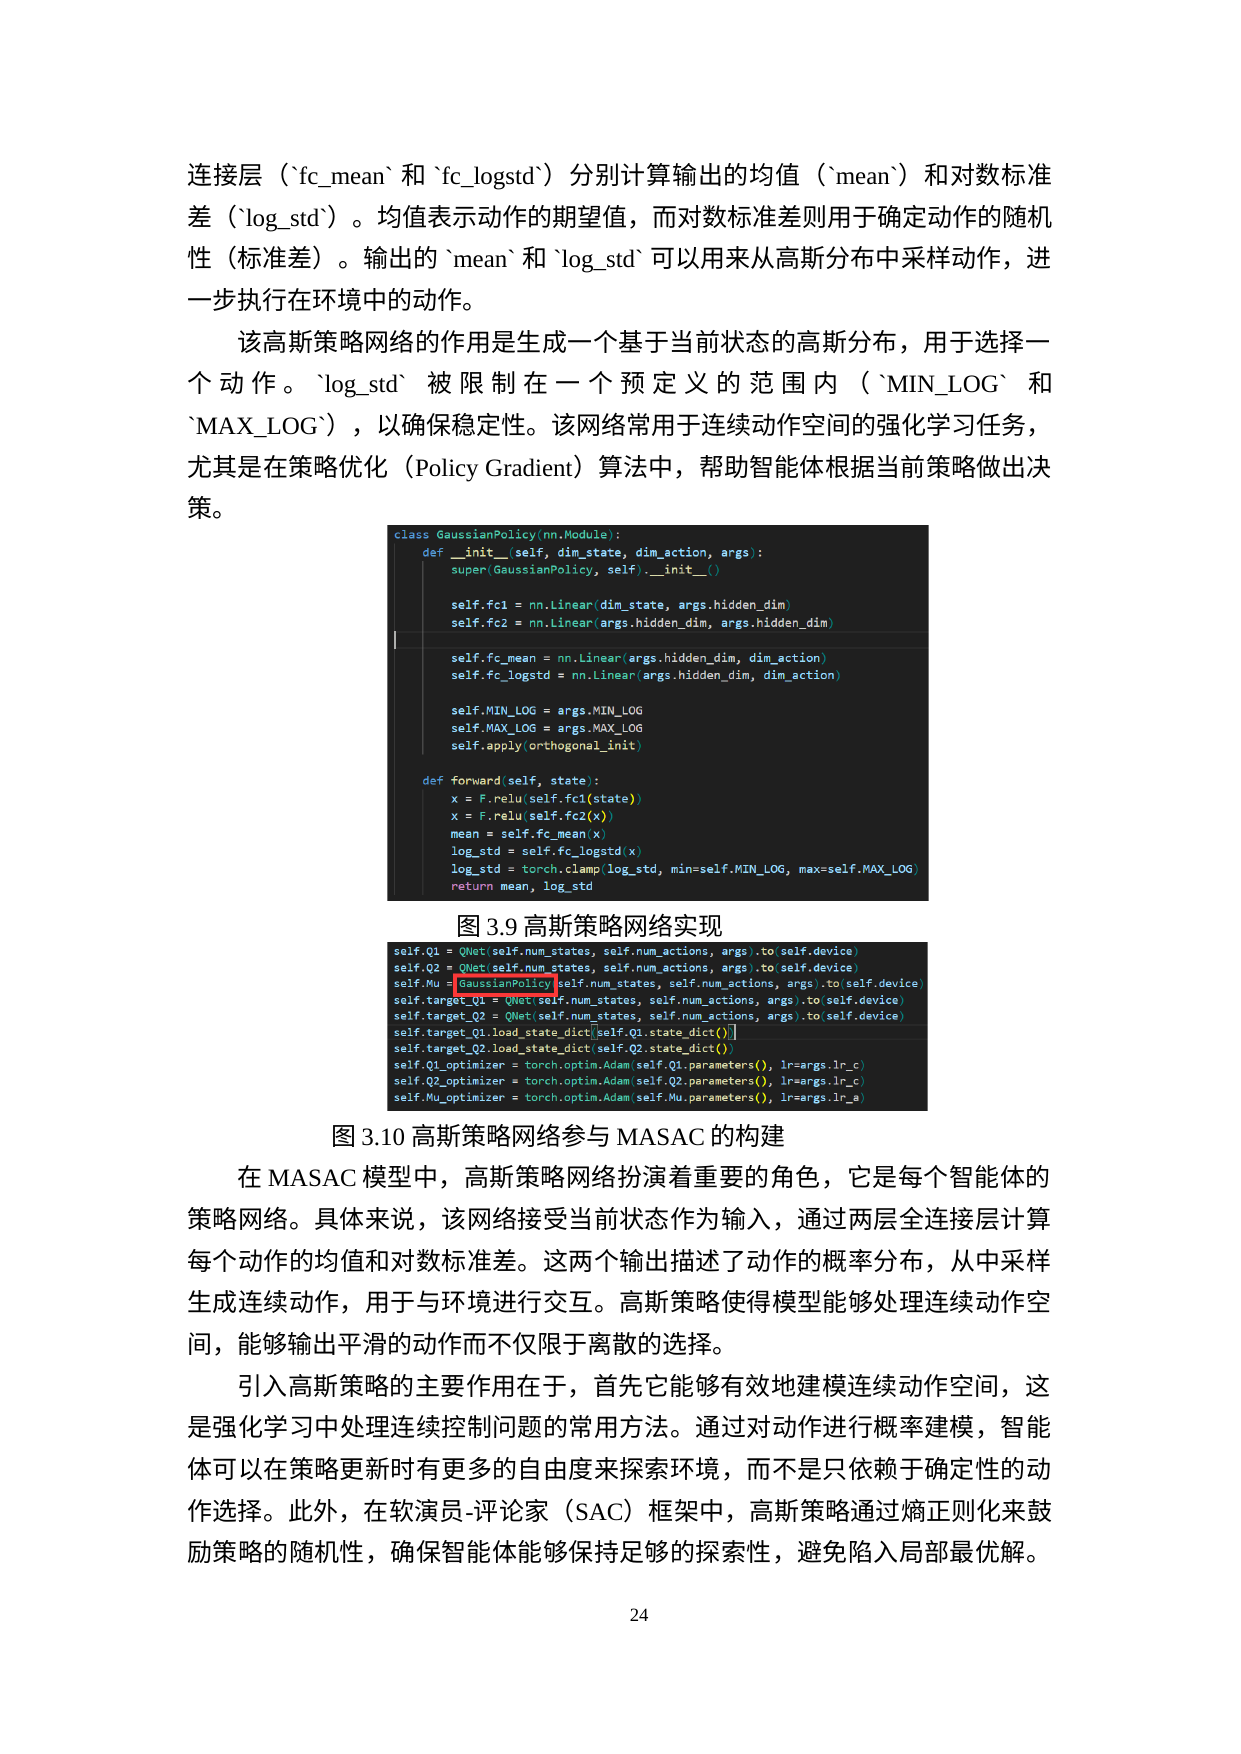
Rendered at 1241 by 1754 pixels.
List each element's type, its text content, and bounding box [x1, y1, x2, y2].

picture [387, 942, 928, 1111]
text 图3.10 高斯策略网络参与MASAC的构建 [187, 1111, 1053, 1152]
text 在MASAC模型中，高斯策略网络扮演着重要的角色，它是每个智能体的策略网络。具体来说，该网络接受当前状态作为输入，通过两层全连接层计算每个动作的均值和对数标准差。这两个输出描述了动作的概率分布，从中采样生成连续动作，用于与环境进行交互。高斯策略使得模型能够处理连续动作空间，能够输出平滑的动作而不仅限于离散的选择。 [187, 1152, 1053, 1361]
text 该高斯策略网络的作用是生成一个基于当前状态的高斯分布，用于选择一个动作。`log_std` 被限制在一个预定义的范围内（`MIN_LOG` 和 `MAX_LOG`），以确保稳定性。该网络常用于连续动作空间的强化学习任务，尤其是在策略优化（Policy Gradient）算法中，帮助智能体根据当前策略做出决策。 [187, 317, 1053, 525]
text 图3.9 高斯策略网络实现 [187, 901, 1053, 942]
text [187, 150, 1053, 317]
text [187, 1361, 1053, 1569]
picture [387, 525, 929, 901]
